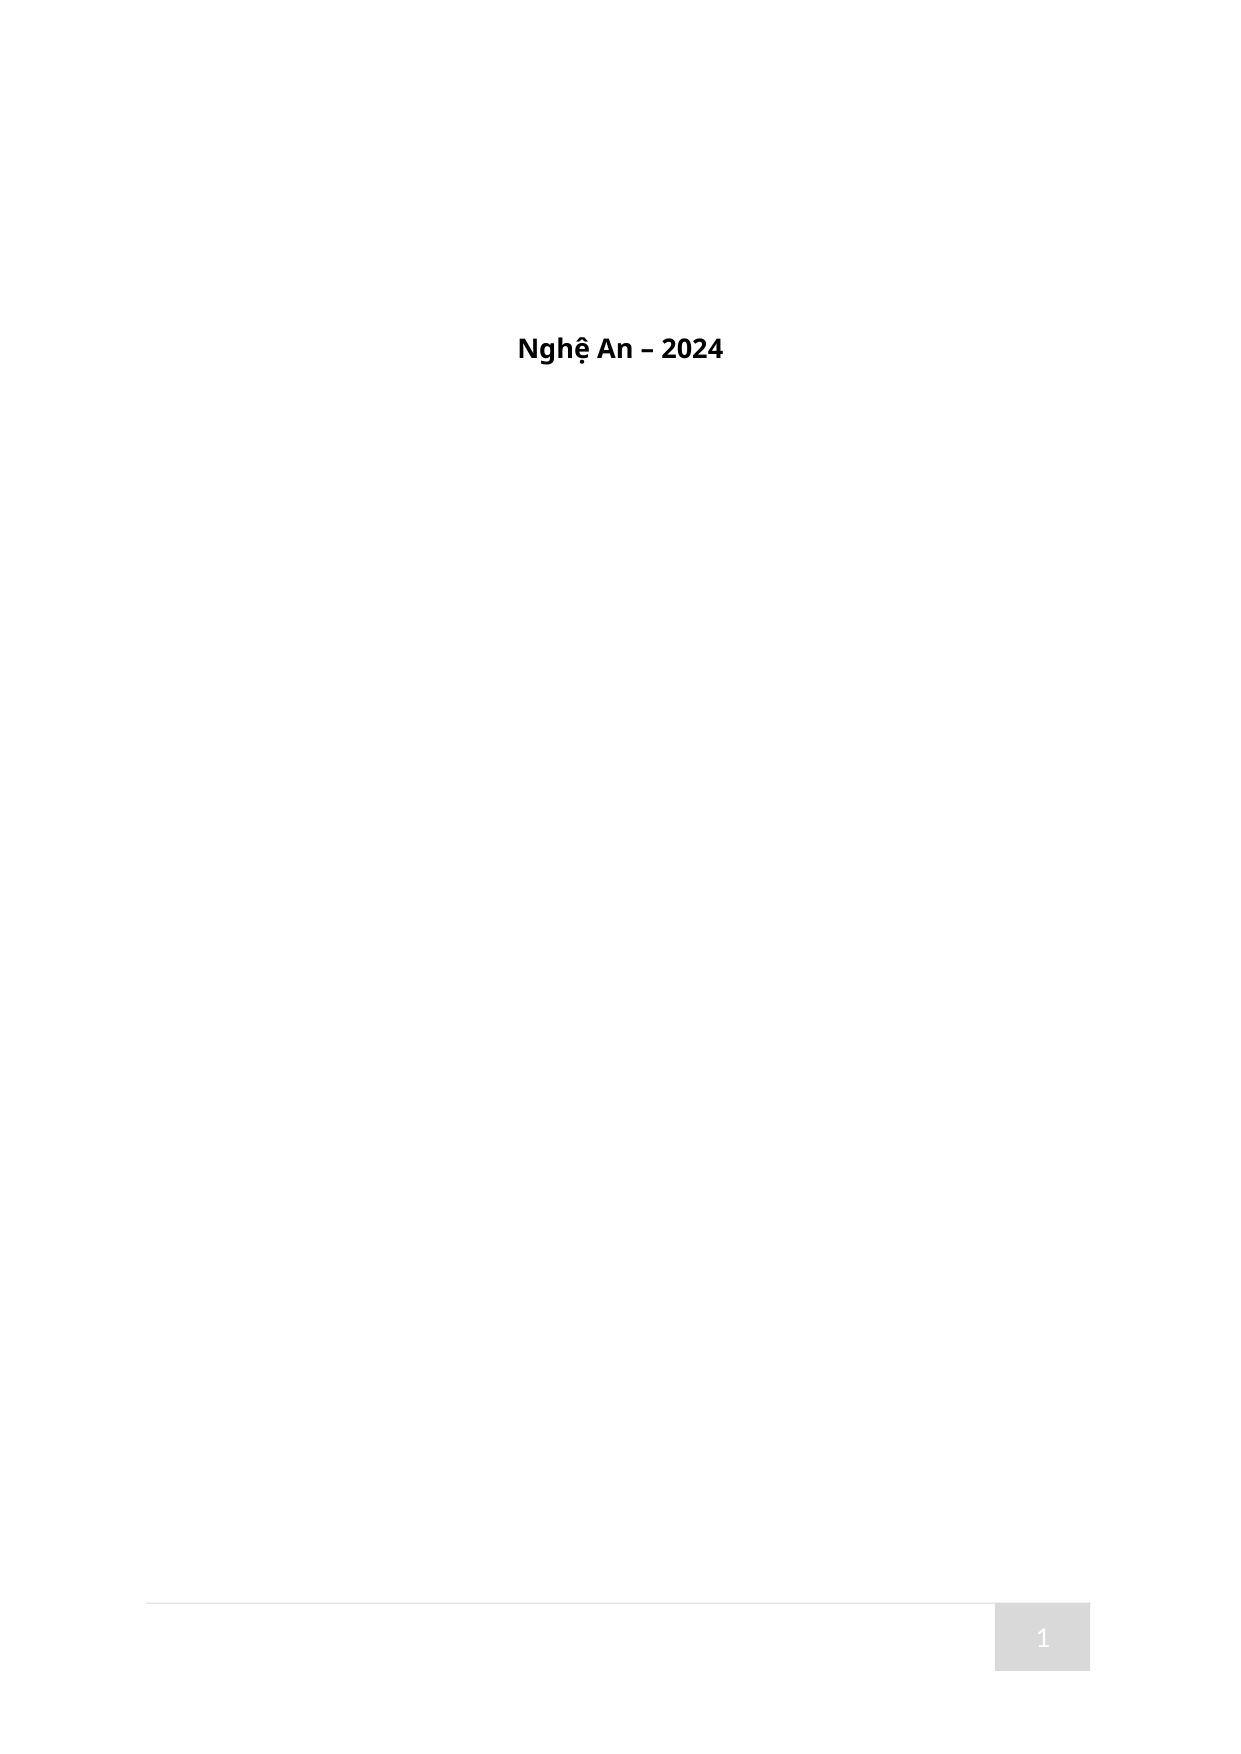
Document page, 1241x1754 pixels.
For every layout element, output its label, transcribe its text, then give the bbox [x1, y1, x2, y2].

text Nghệ An – 2024 [150, 330, 1090, 367]
